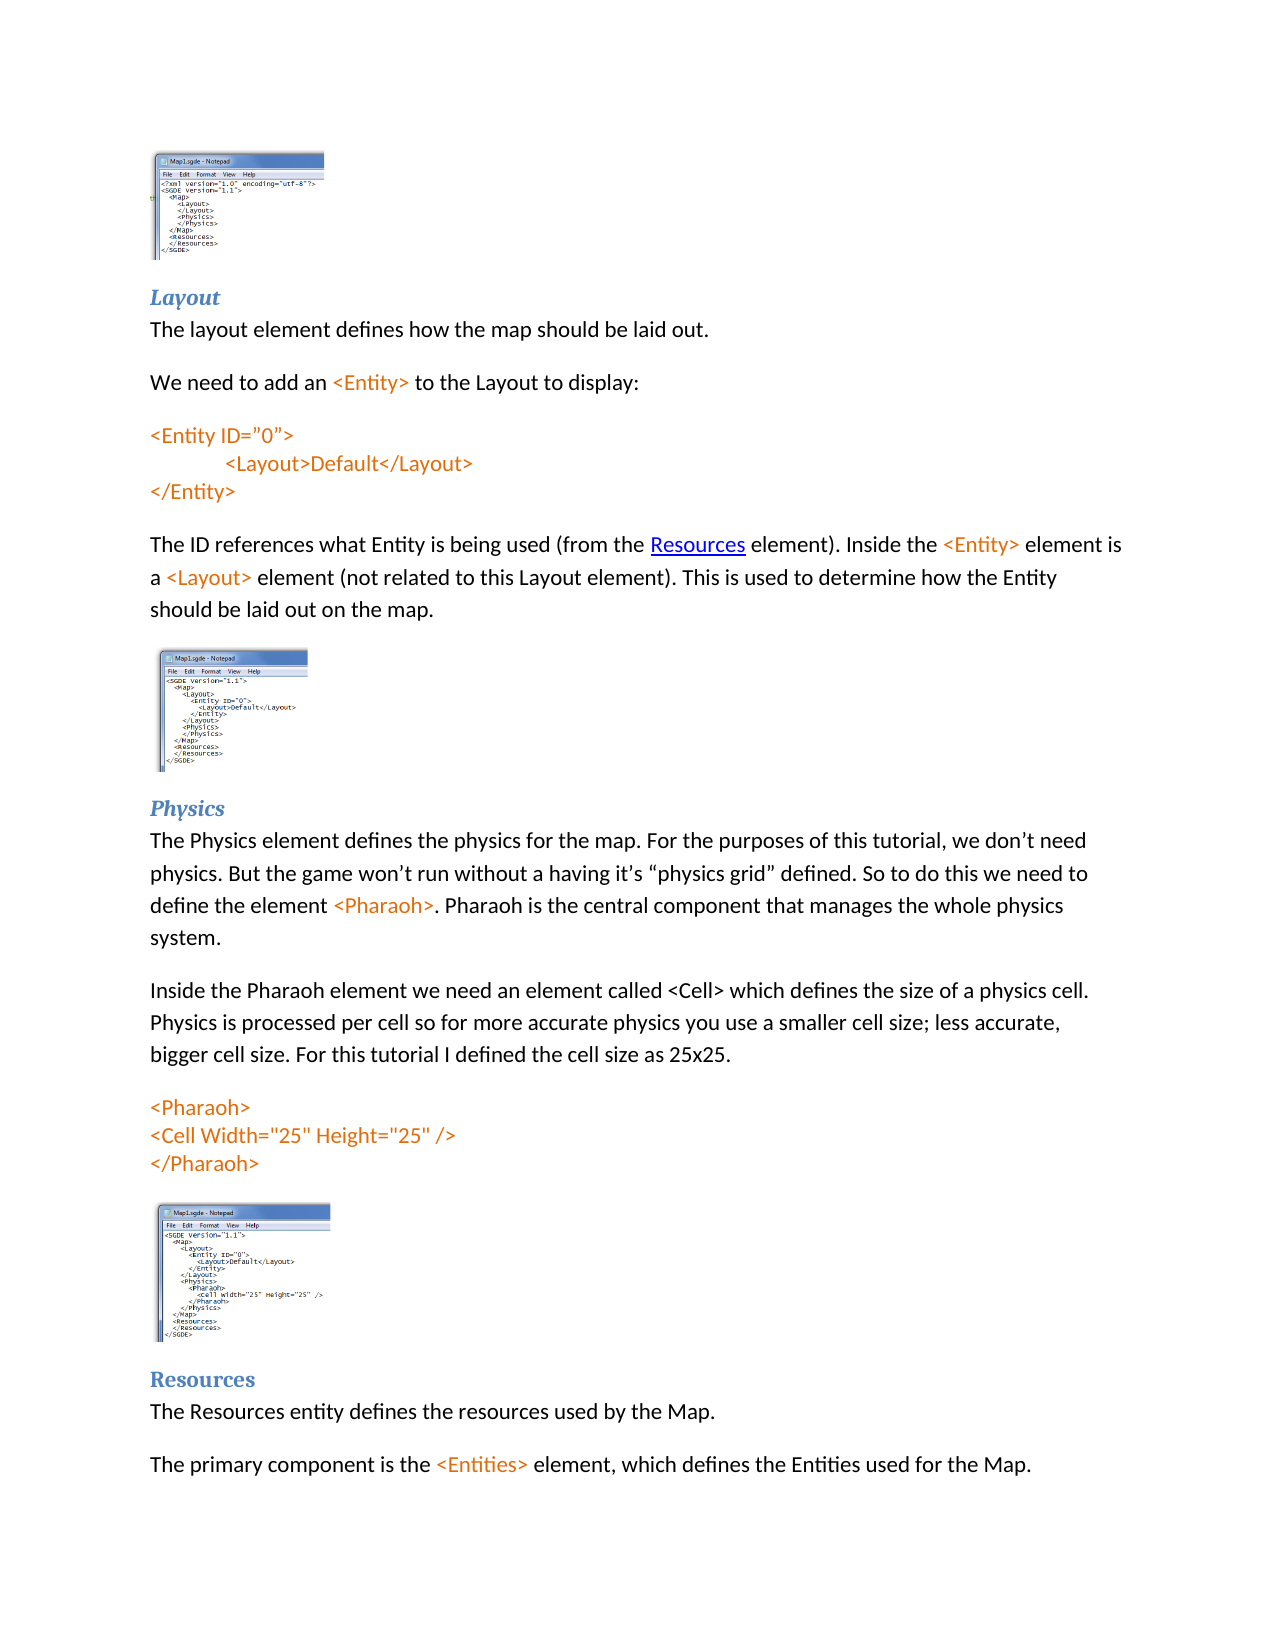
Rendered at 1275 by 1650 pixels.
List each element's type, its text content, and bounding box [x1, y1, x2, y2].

picture [150, 647, 308, 772]
subtitle Layout [150, 285, 1125, 311]
text The primary component is the <Entities> element, which defines the Entities used for the Map. [150, 1450, 1125, 1478]
text The ID references what Entity is being used (from the Resources element). Inside the <Entity> element is a <Layout> element (not related to this Layout element). This is used to determine how the Entity should be laid out on the map. [150, 530, 1125, 623]
text Inside the Pharaoh element we need an element called <Cell> which defines the size of a physics cell. Physics is processed per cell so for more accurate physics you use a smaller cell size; less accurate, bigger cell size. For this tutorial I defined the cell size as 25x25. [150, 976, 1125, 1068]
text The Resources entity defines the resources used by the Map. [150, 1397, 1125, 1425]
subtitle Resources [150, 1367, 1125, 1393]
text <Cell Width="25" Height="25" /> [150, 1121, 1125, 1149]
text <Pharaoh> [150, 1093, 1125, 1121]
subtitle Physics [150, 796, 1125, 823]
picture [150, 150, 325, 260]
text The Physics element defines the physics for the map. For the purposes of this tutorial, we don’t need physics. But the game won’t run without a having it’s “physics grid” defined. So to do this we need to define the element <Pharaoh>. Pharaoh is the central component that manages the whole physics system. [150, 826, 1125, 951]
picture [150, 1202, 331, 1342]
text </Pharaoh> [150, 1149, 1125, 1177]
text We need to add an <Entity> to the Layout to display: [150, 368, 1125, 396]
text The layout element defines how the map should be laid out. [150, 315, 1125, 343]
text <Layout>Default</Layout> [150, 449, 1125, 477]
text </Entity> [150, 477, 1125, 505]
text <Entity ID=”0”> [150, 421, 1125, 449]
